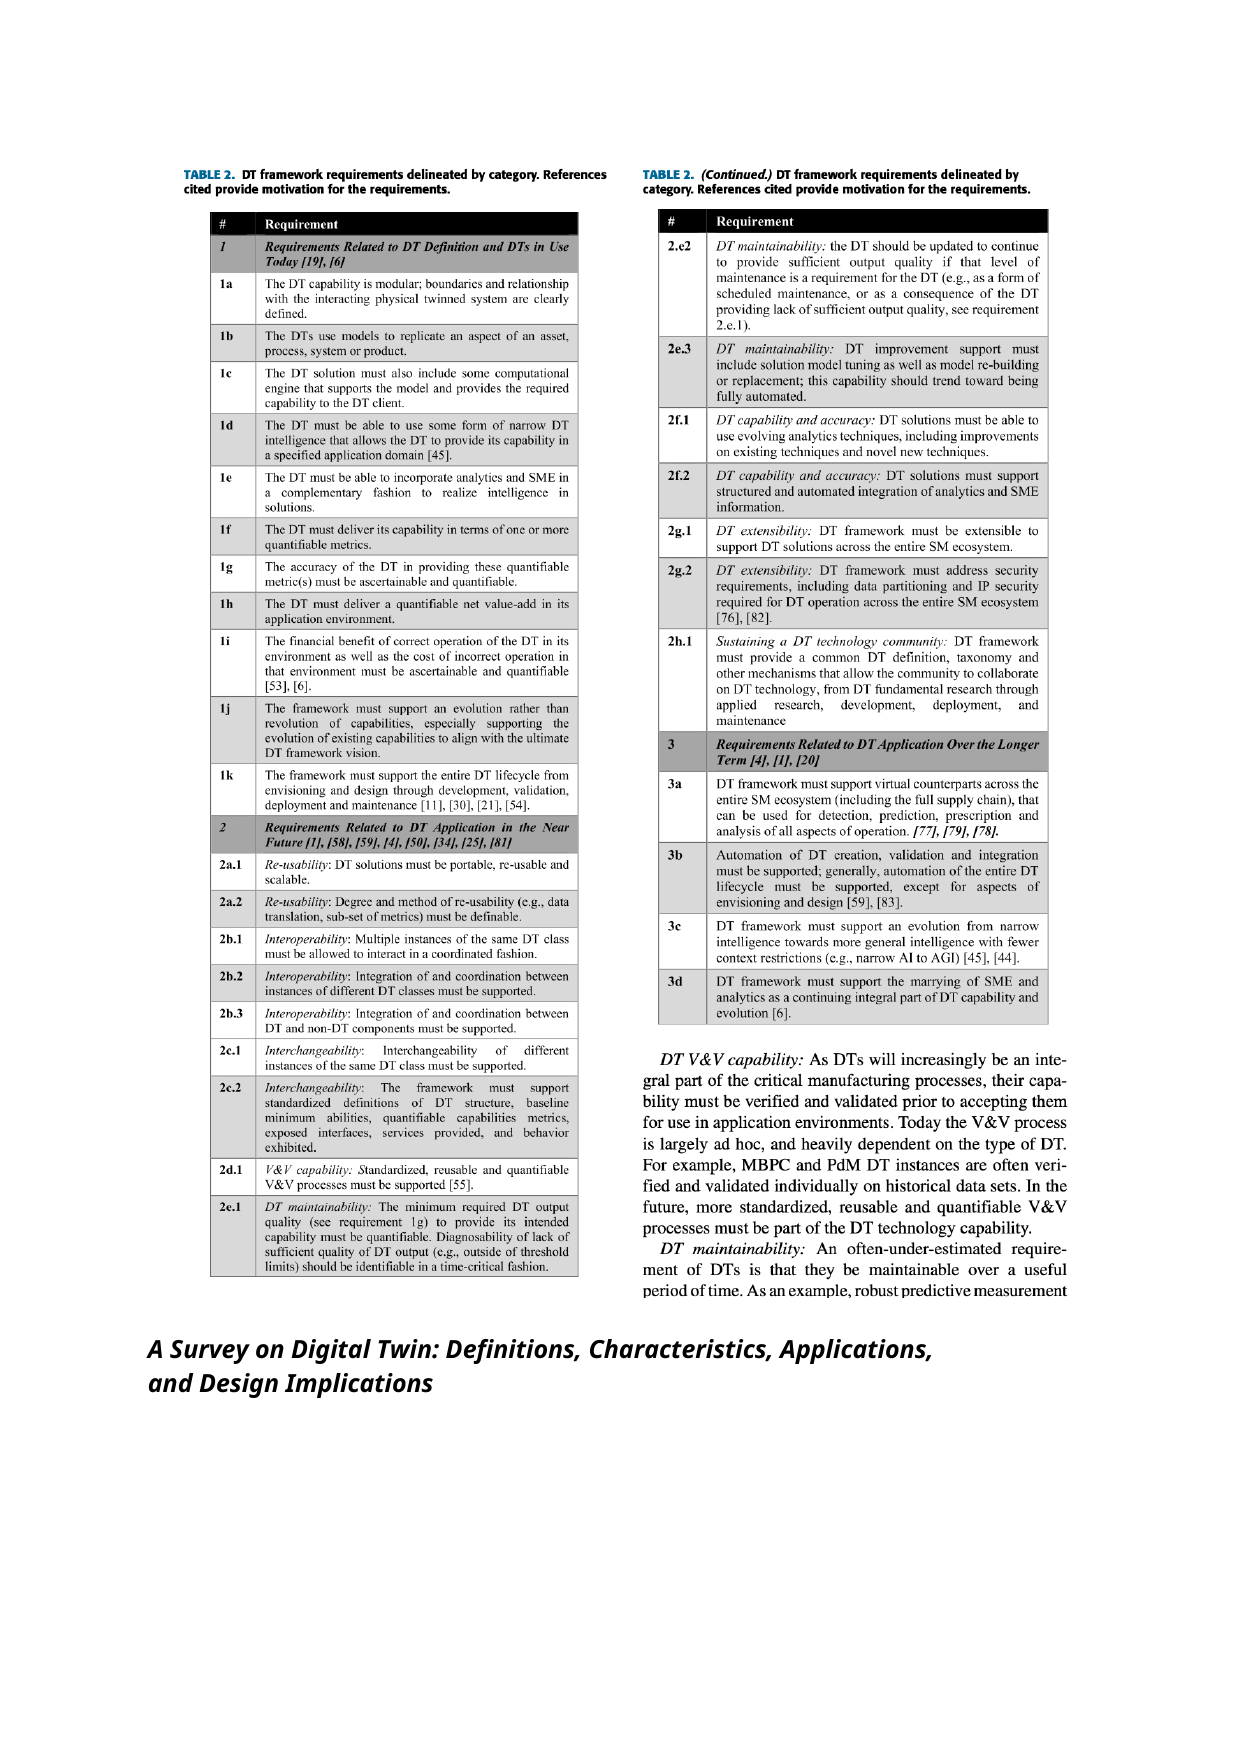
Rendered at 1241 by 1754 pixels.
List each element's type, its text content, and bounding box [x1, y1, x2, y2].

text A Survey on Digital Twin: Definitions, Characteristics, Applications, [148, 1332, 1093, 1366]
picture [147, 147, 1093, 1298]
text and Design Implications [148, 1366, 1093, 1400]
